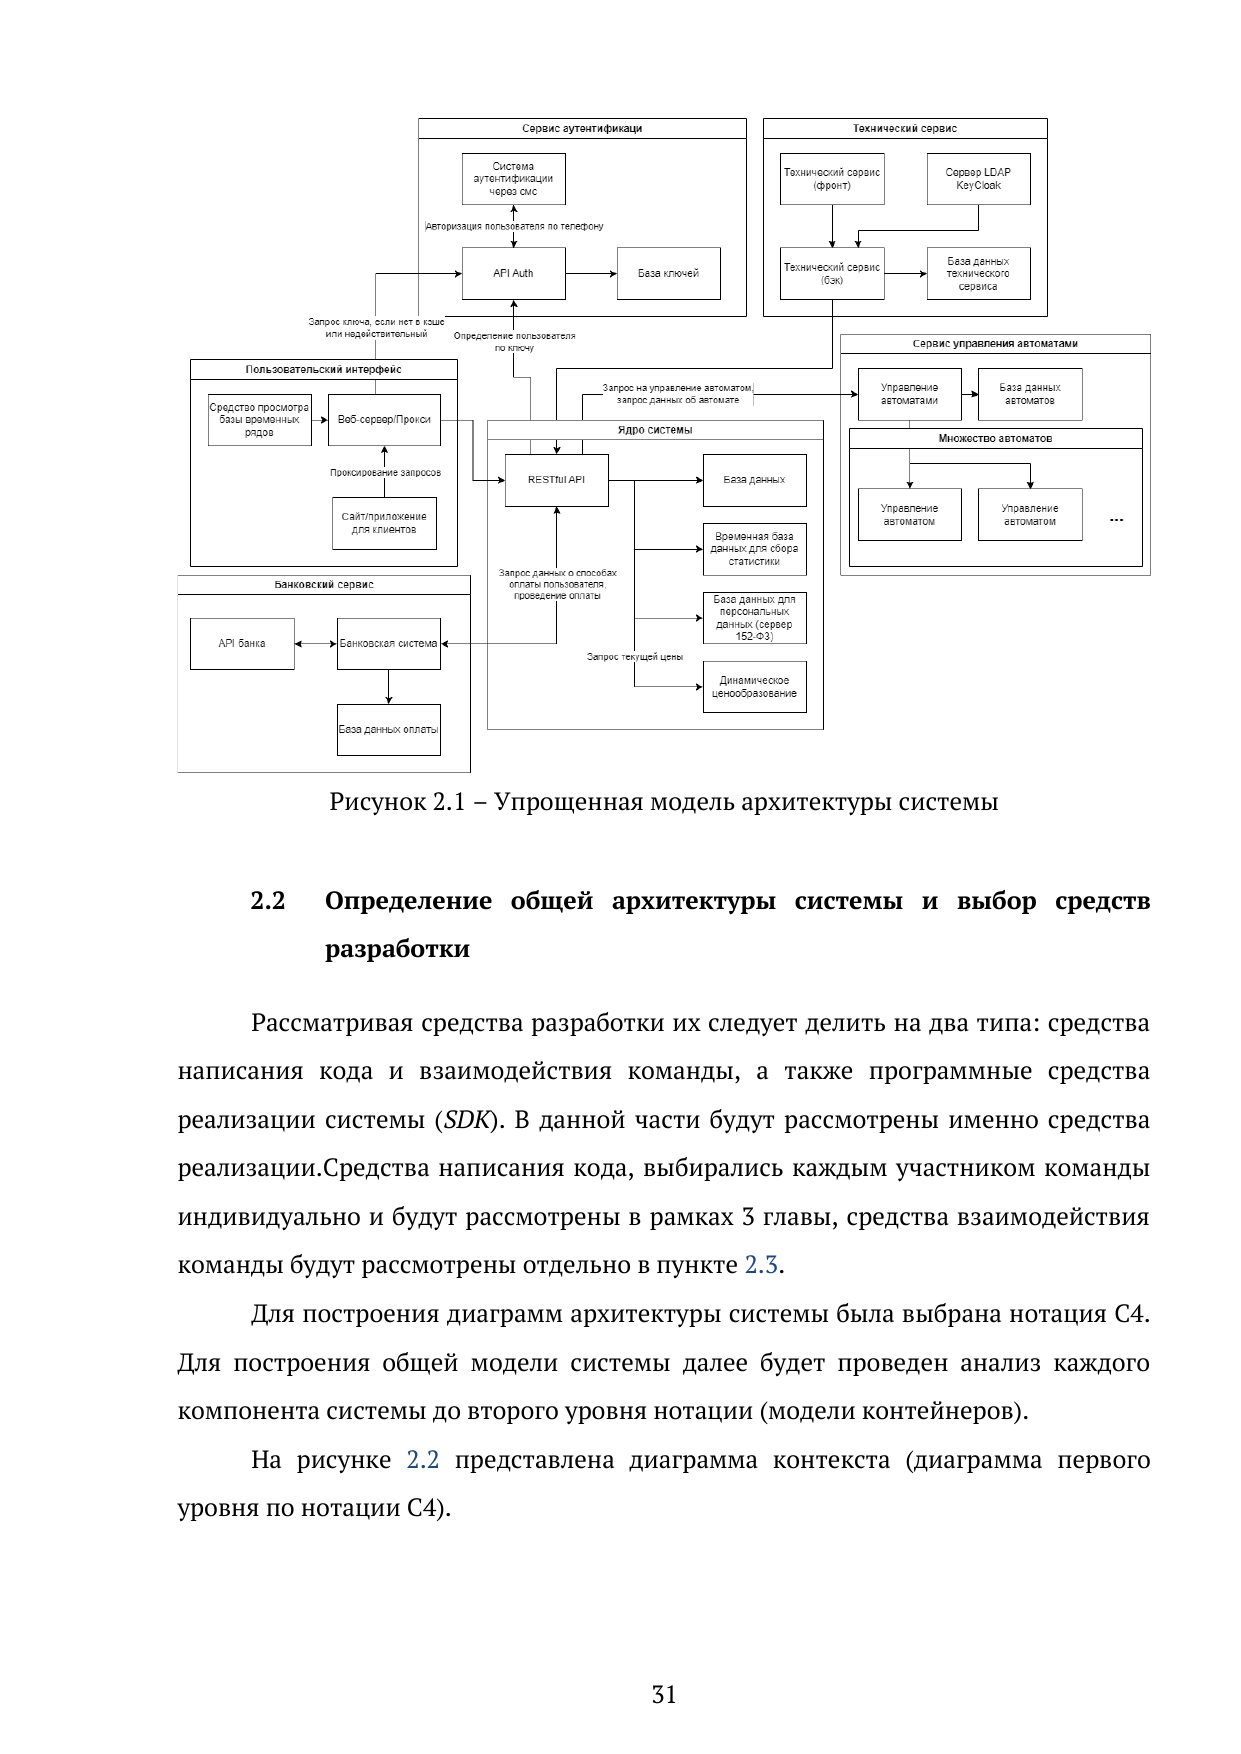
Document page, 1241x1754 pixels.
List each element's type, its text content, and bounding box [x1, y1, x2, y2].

text Для построения диаграмм архитектуры системы была выбрана нотация C4. Для построения общей модели системы далее будет проведен анализ каждого компонента системы до второго уровня нотации (модели контейнеров). [177, 1297, 1152, 1427]
text Рисунок 2.1 – Упрощенная модель архитектуры системы [177, 785, 1152, 818]
subtitle Определение общей архитектуры системы и выбор средств разработки [250, 884, 1152, 965]
text Рассматривая средства разработки их следует делить на два типа: средства написания кода и взаимодействия команды, а также программные средства реализации системы (SDK). В данной части будут рассмотрены именно средства реализации.Средства написания кода, выбирались каждым участником команды индивидуально и будут рассмотрены в рамках 3 главы, средства взаимодействия команды будут рассмотрены отдельно в пункте 2.3. [177, 1006, 1152, 1281]
text На рисунке 2.2 представлена диаграмма контекста (диаграмма первого уровня по нотации С4). [177, 1443, 1152, 1524]
picture [177, 118, 1151, 773]
